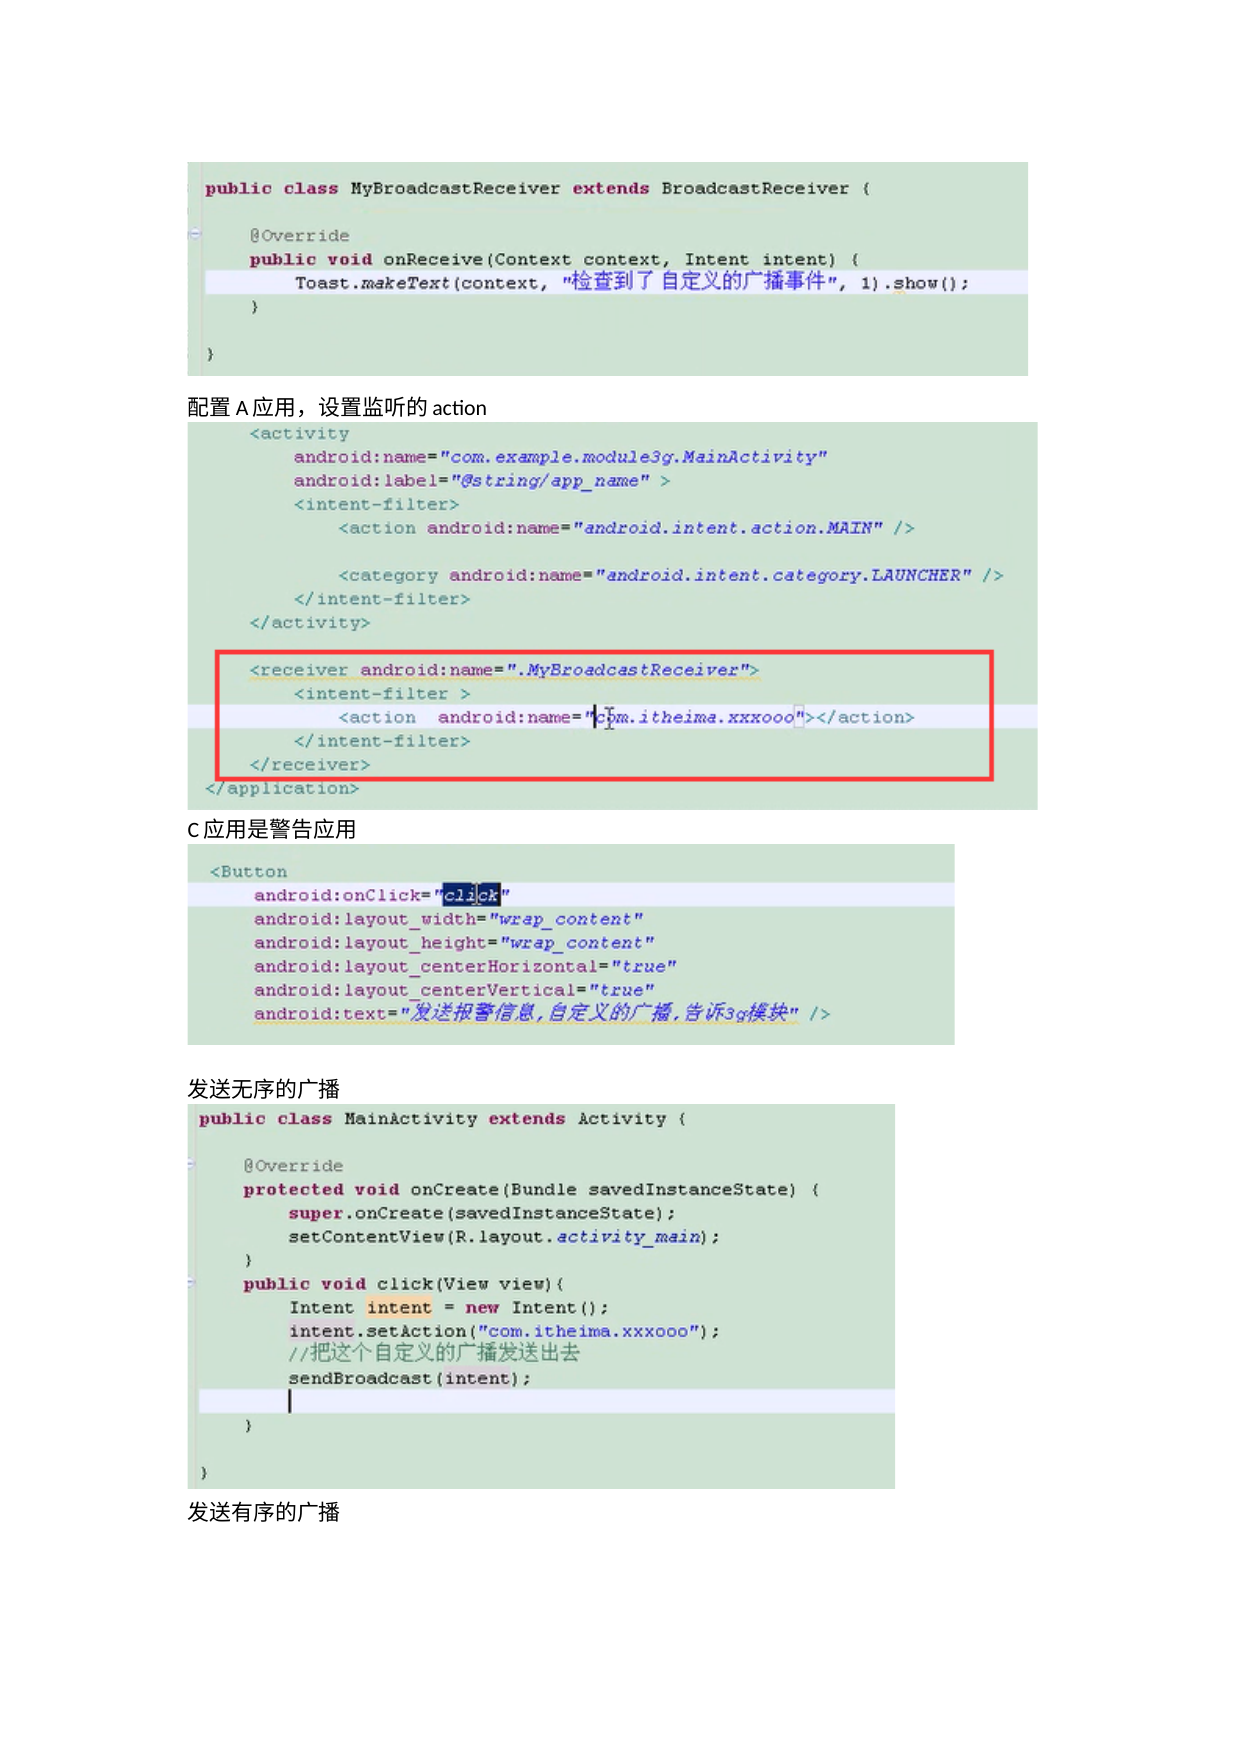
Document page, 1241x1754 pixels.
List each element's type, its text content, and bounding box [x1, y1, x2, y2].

picture [187, 1104, 896, 1489]
picture [187, 422, 1038, 810]
text 配置A应用，设置监听的action [187, 389, 1053, 422]
text 发送有序的广播 [187, 1494, 1053, 1527]
picture [187, 162, 1029, 376]
text C应用是警告应用 [187, 812, 1053, 844]
text 发送无序的广播 [187, 1072, 1053, 1104]
picture [187, 844, 955, 1045]
